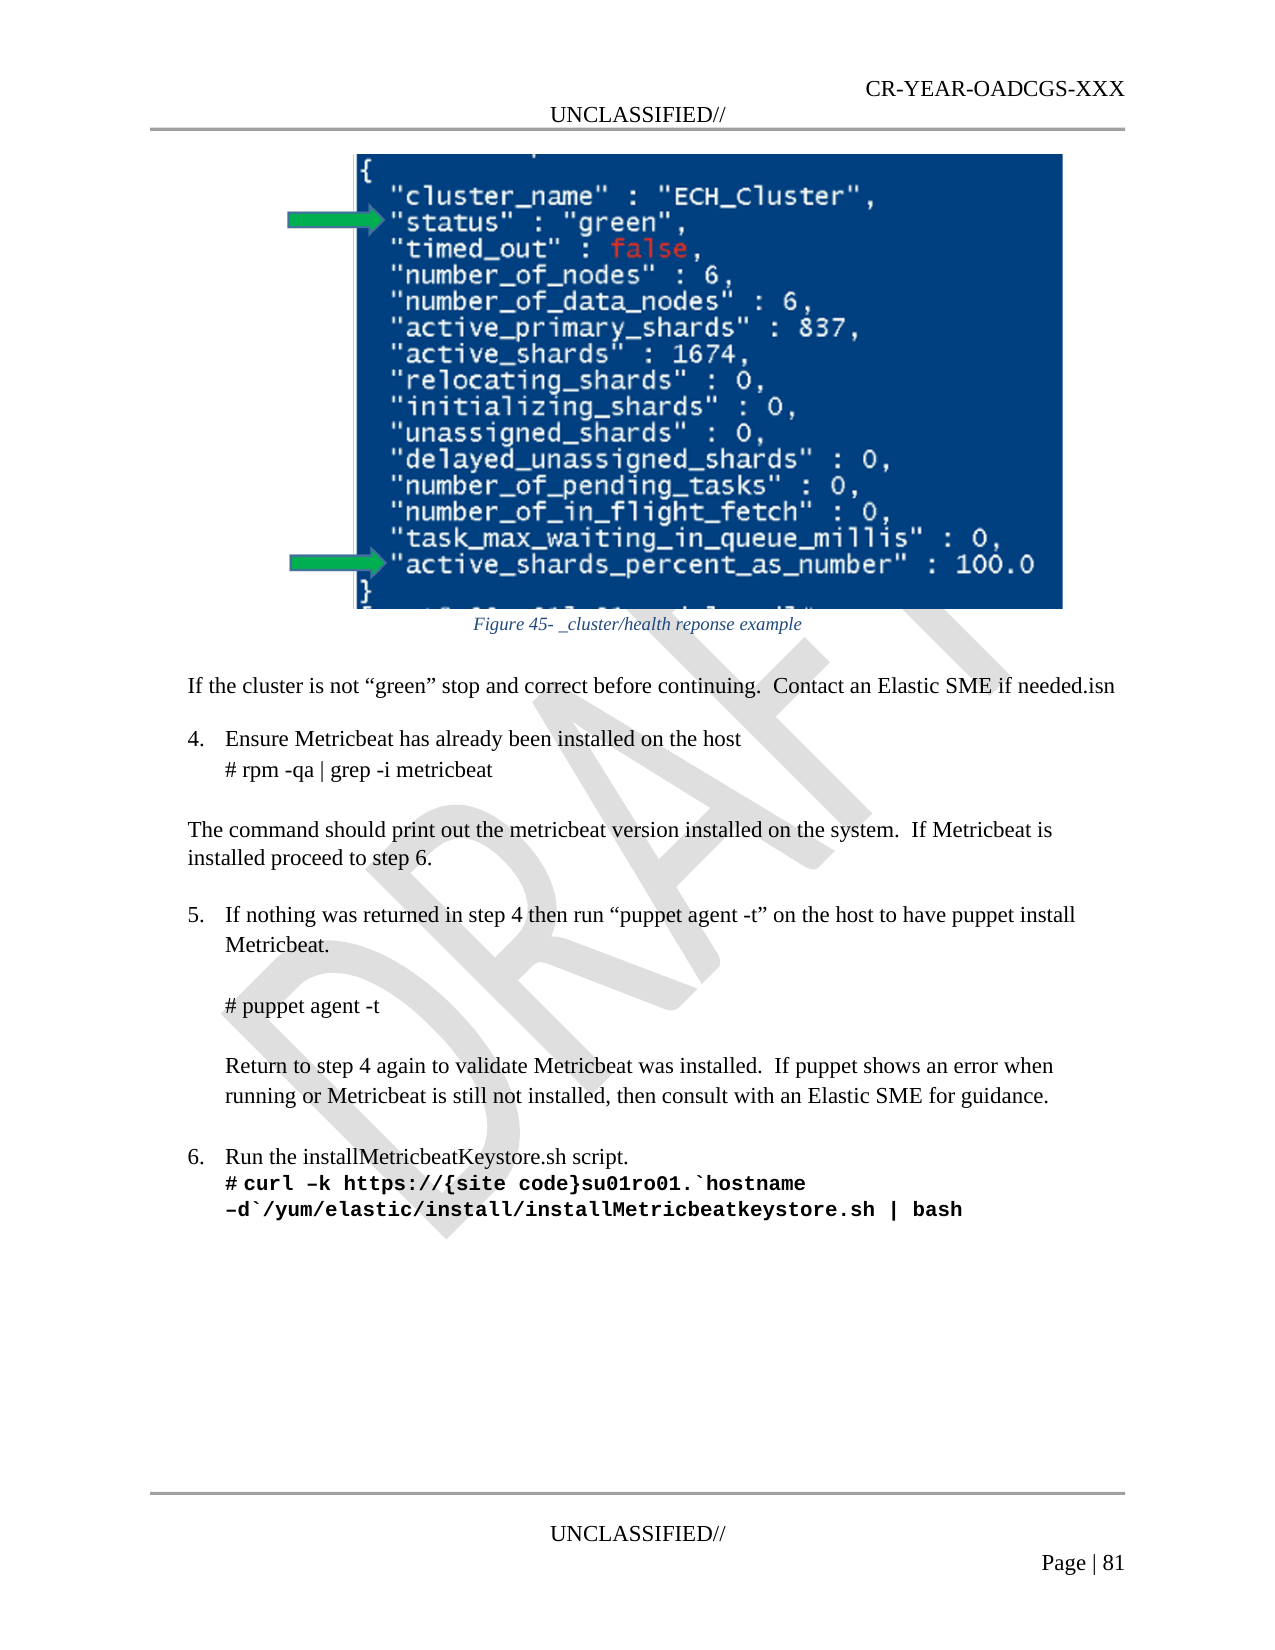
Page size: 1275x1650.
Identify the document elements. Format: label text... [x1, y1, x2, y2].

list # puppet agent -t [225, 992, 1125, 1018]
picture [287, 154, 1063, 609]
text The command should print out the metricbeat version installed on the system. If Metricbeat is installed proceed to step 6. [187, 816, 1125, 871]
list # rpm -qa | grep -i metricbeat [225, 756, 1125, 782]
list Run the installMetricbeatKeystore.sh script. [187, 1143, 1125, 1169]
list If nothing was returned in step 4 then run “puppet agent -t” on the host to have puppet install Metricbeat. [187, 901, 1125, 958]
list Ensure Metricbeat has already been installed on the host [187, 725, 1125, 752]
text # curl –k https://{site code}su01ro01.`hostname –d`/yum/elastic/install/installMetricbeatkeystore.sh | bash [225, 1173, 1125, 1222]
list Return to step 4 again to validate Metricbeat was installed. If puppet shows an error when running or Metricbeat is still not installed, then consult with an Elastic SME for guidance. [225, 1052, 1125, 1109]
text If the cluster is not “green” stop and correct before continuing. Contact an Elastic SME if needed.isn [187, 672, 1125, 698]
